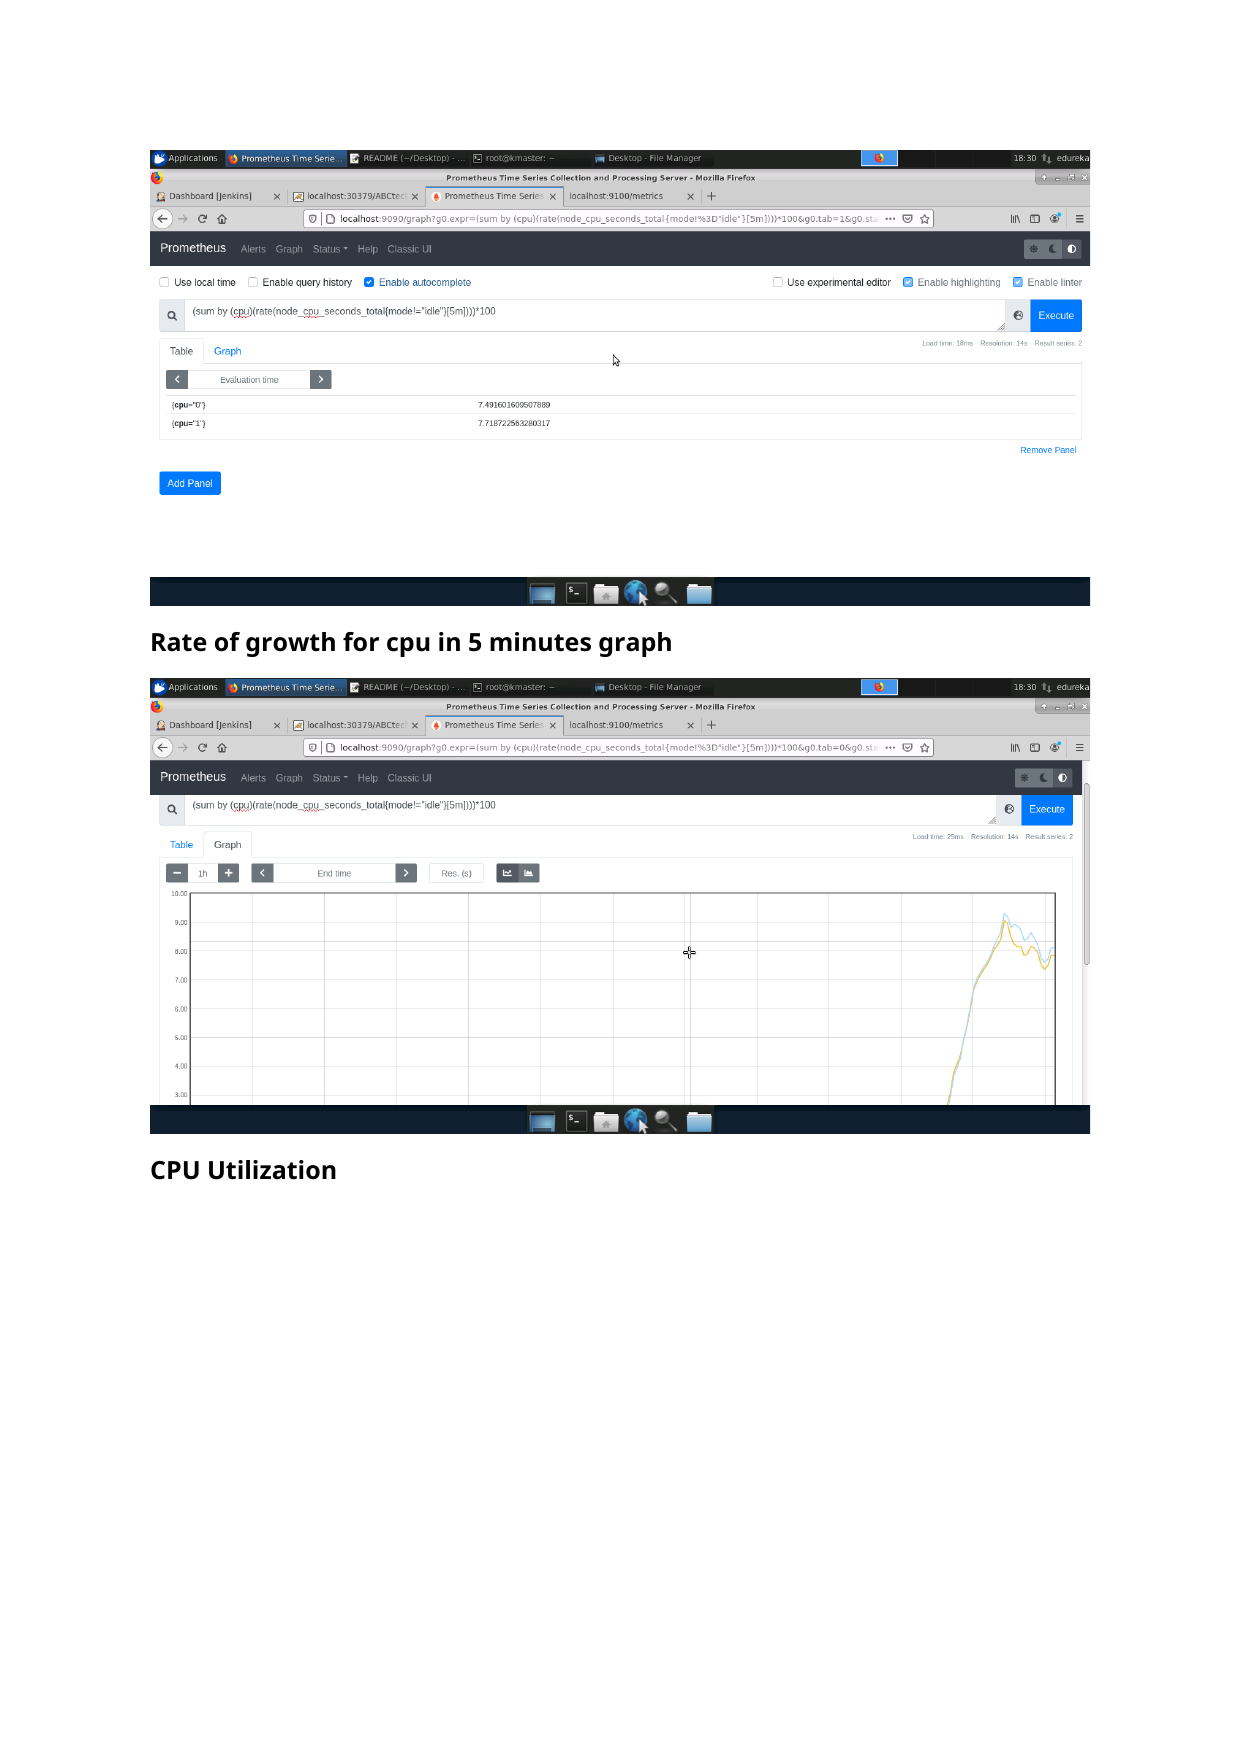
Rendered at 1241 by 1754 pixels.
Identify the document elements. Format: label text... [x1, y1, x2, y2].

text Rate of growth for cpu in 5 minutes graph [150, 625, 1090, 659]
text CPU Utilization [150, 1153, 1090, 1187]
